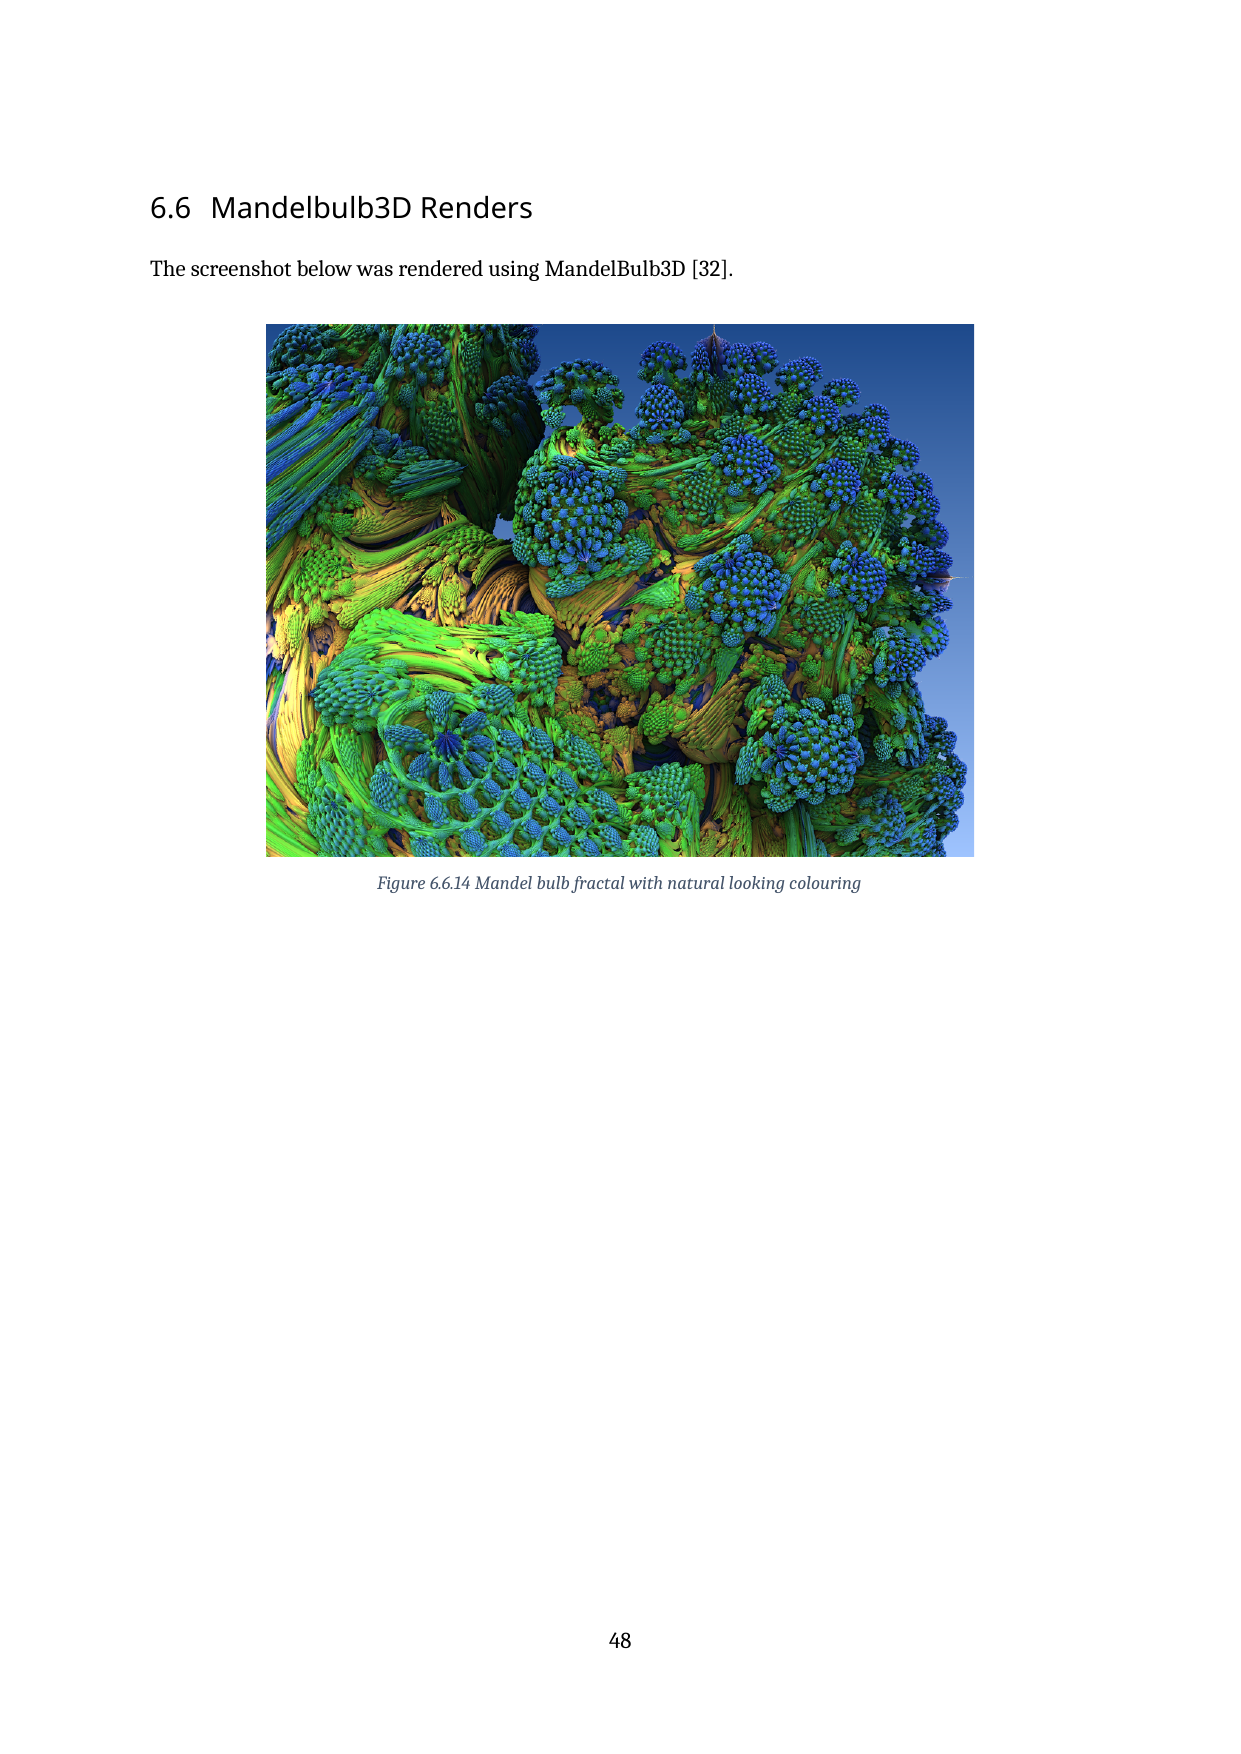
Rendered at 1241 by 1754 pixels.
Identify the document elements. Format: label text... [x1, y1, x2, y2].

text The screenshot below was rendered using MandelBulb3D . [150, 255, 1090, 282]
subtitle Mandelbulb3D Renders [150, 187, 1090, 227]
picture [266, 324, 975, 857]
